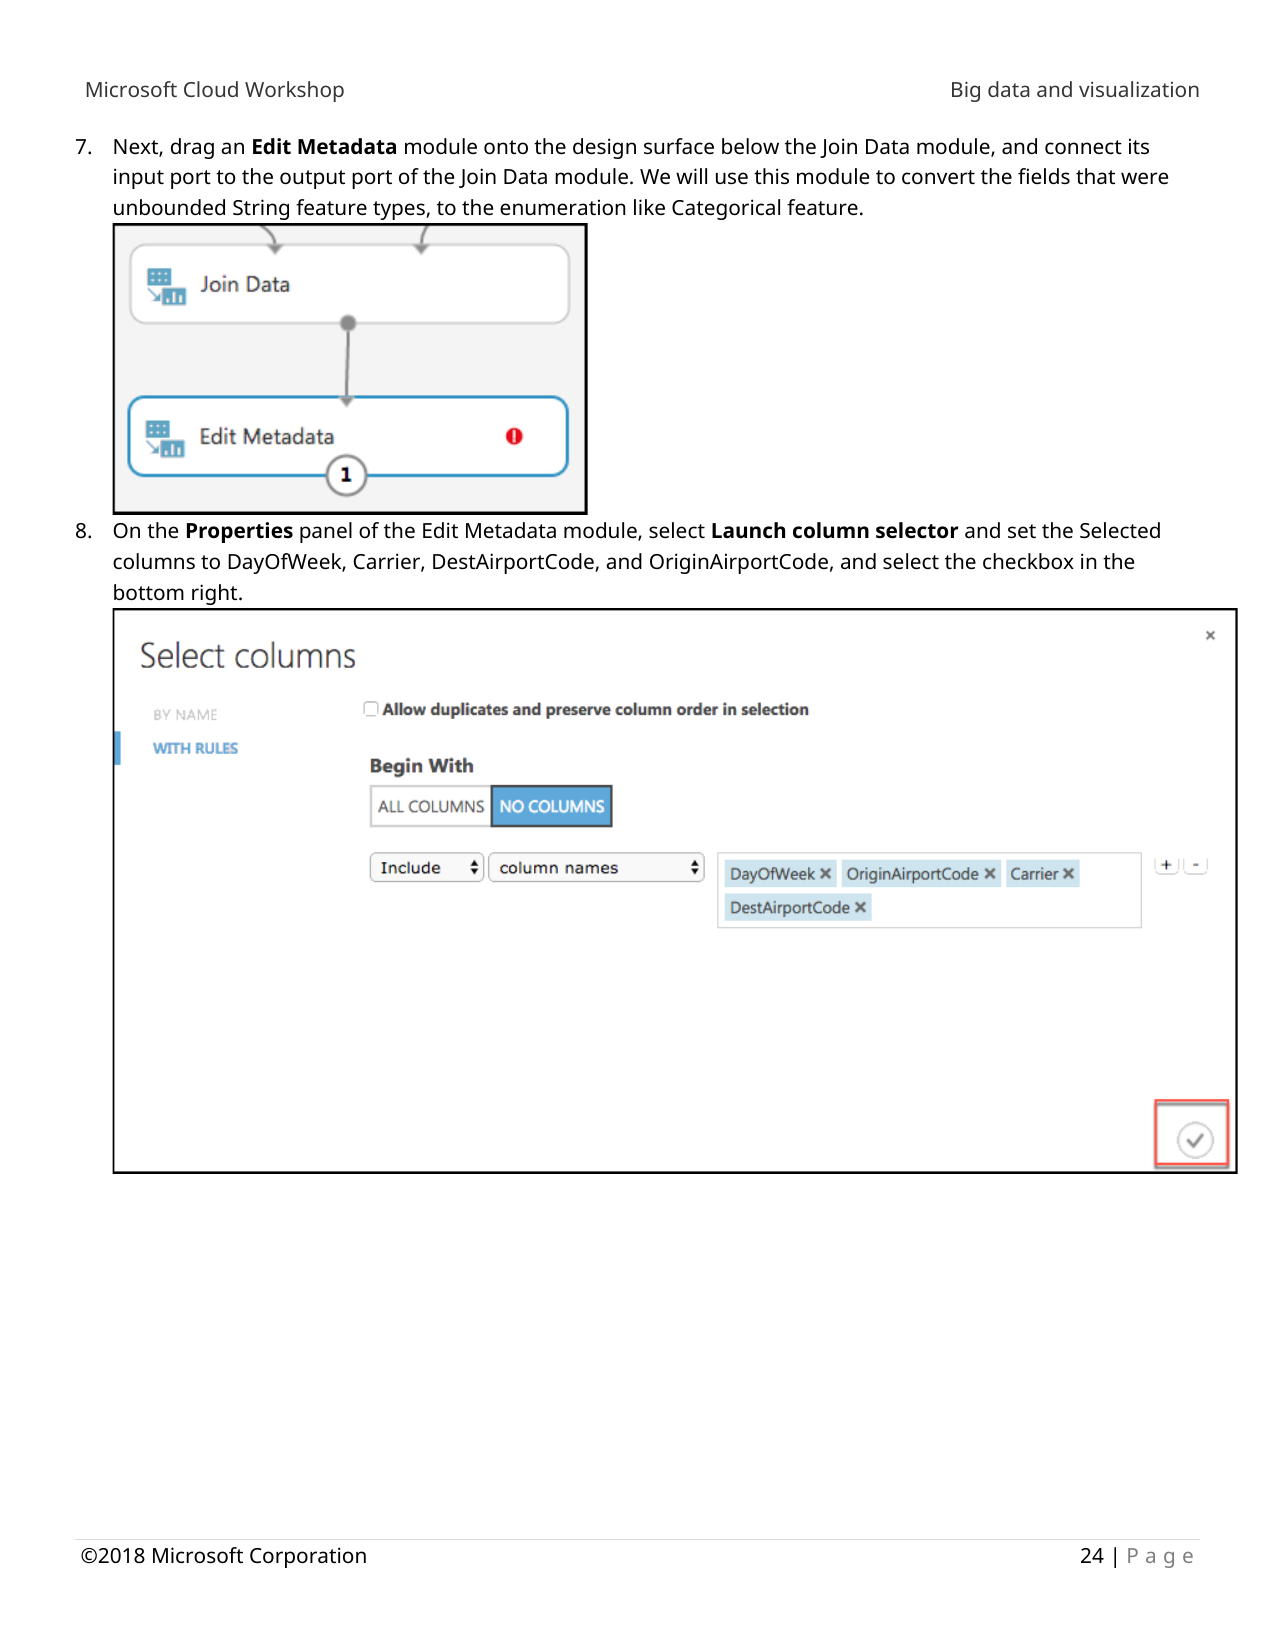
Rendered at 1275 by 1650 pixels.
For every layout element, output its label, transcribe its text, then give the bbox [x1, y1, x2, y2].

picture [112, 608, 1238, 1174]
list Next, drag an Edit Metadata module onto the design surface below the Join Data module, and connect its input port to the output port of the Join Data module. We will use this module to convert the fields that were unbounded String feature types, to the enumeration like Categorical feature. [75, 132, 1200, 222]
picture [112, 223, 588, 515]
